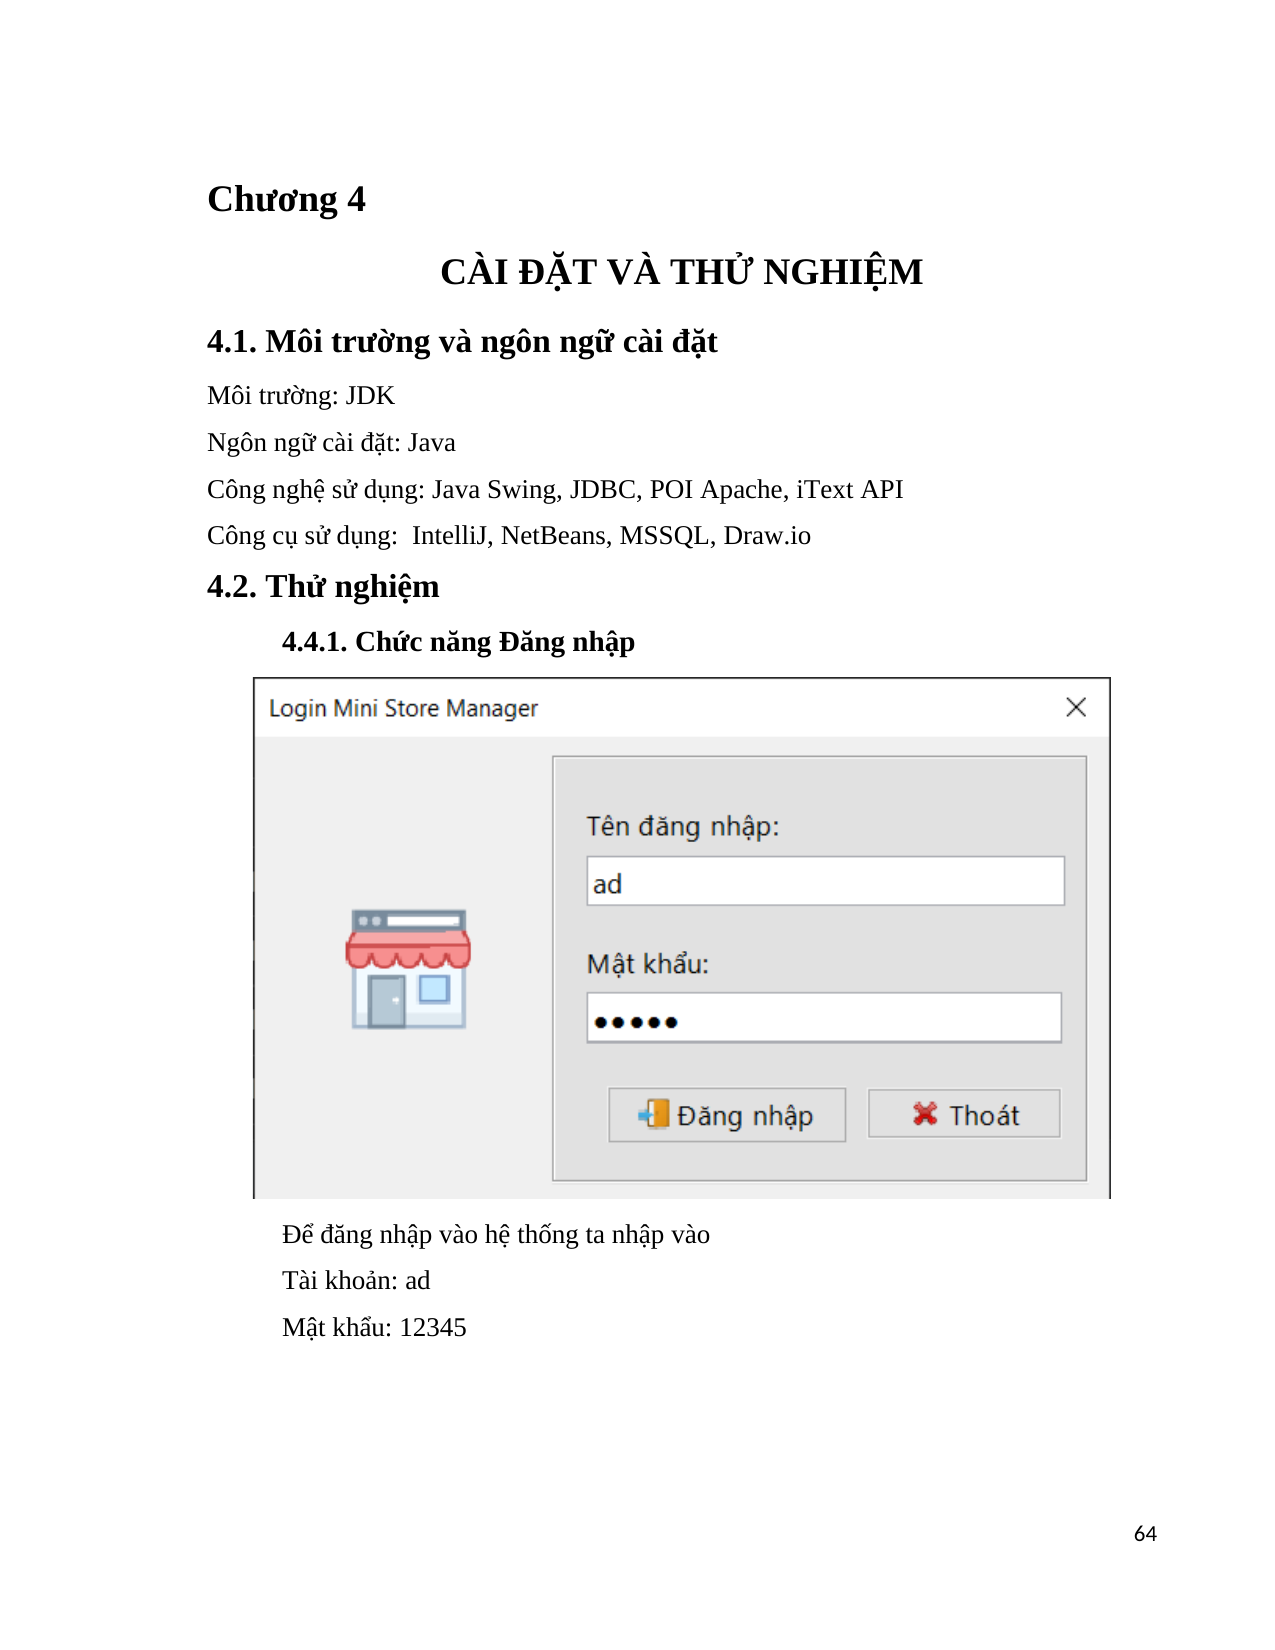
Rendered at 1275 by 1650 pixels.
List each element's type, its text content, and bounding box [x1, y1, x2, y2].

text Môi trường: JDK [207, 379, 1157, 411]
text Công nghệ sử dụng: Java Swing, JDBC, POI Apache, iText API [207, 473, 1157, 504]
subtitle 4.1. Môi trường và ngôn ngữ cài đặt [207, 321, 1157, 360]
text Để đăng nhập vào hệ thống ta nhập vào [244, 1218, 1157, 1249]
text Mật khẩu: 12345 [207, 1311, 1157, 1342]
subtitle CÀI ĐẶT VÀ THỬ NGHIỆM [207, 249, 1157, 292]
subtitle 4.2. Thử nghiệm [207, 566, 1157, 604]
text Ngôn ngữ cài đặt: Java [207, 426, 1157, 457]
text Tài khoản: ad [207, 1264, 1157, 1296]
text Công cụ sử dụng: IntelliJ, NetBeans, MSSQL, Draw.io [207, 519, 1157, 551]
picture [252, 677, 1111, 1199]
subtitle 4.4.1. Chức năng Đăng nhập [207, 624, 1157, 658]
subtitle Chương 4 [207, 177, 1157, 220]
